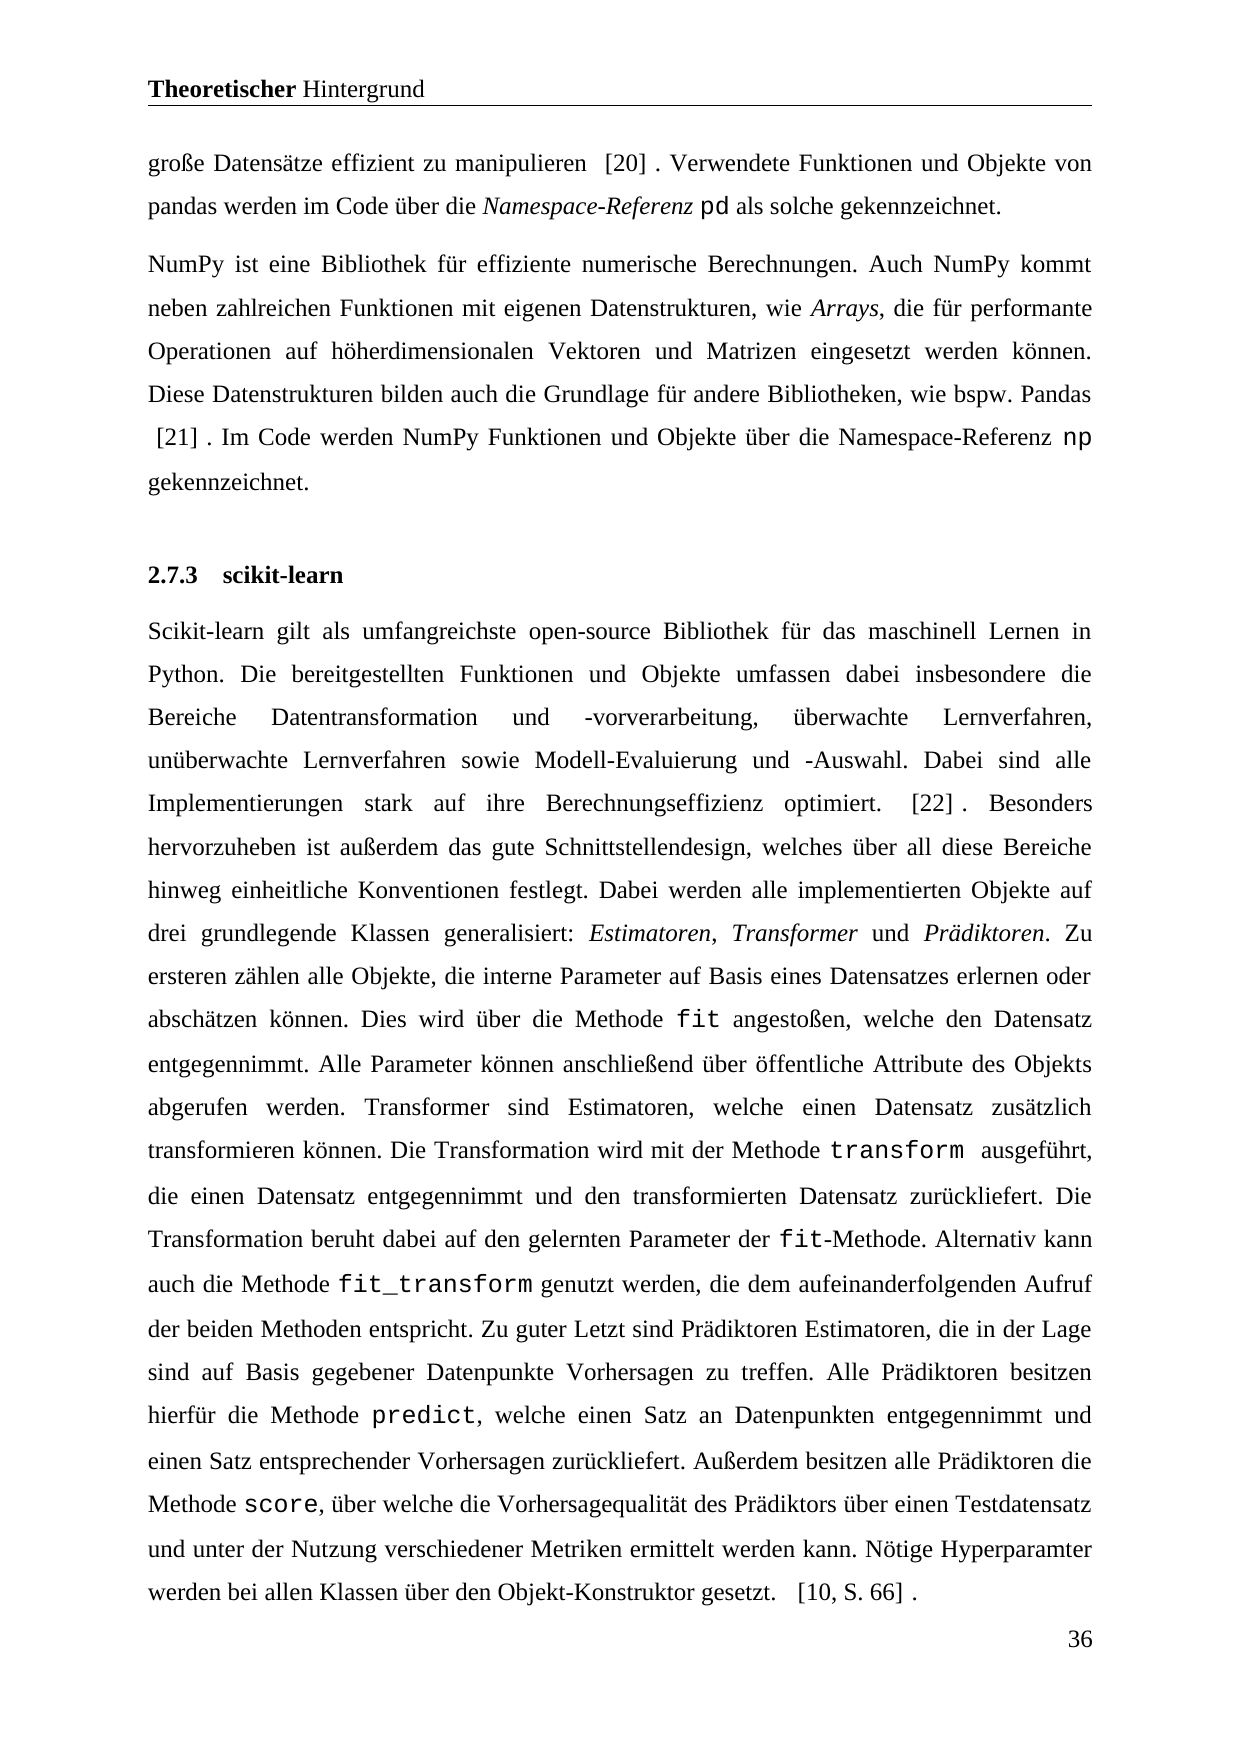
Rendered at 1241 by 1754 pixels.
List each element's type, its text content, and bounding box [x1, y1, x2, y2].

text NumPy ist eine Bibliothek für effiziente numerische Berechnungen. Auch NumPy kommt neben zahlreichen Funktionen mit eigenen Datenstrukturen, wie Arrays, die für performante Operationen auf höherdimensionalen Vektoren und Matrizen eingesetzt werden können. Diese Datenstrukturen bilden auch die Grundlage für andere Bibliotheken, wie bspw. Pandas . Im Code werden NumPy Funktionen und Objekte über die Namespace-Referenz np gekennzeichnet. [148, 249, 1092, 496]
subtitle scikit-learn [148, 560, 1092, 589]
text Scikit-learn gilt als umfangreichste open-source Bibliothek für das maschinell Lernen in Python. Die bereitgestellten Funktionen und Objekte umfassen dabei insbesondere die Bereiche Datentransformation und -vorverarbeitung, überwachte Lernverfahren, unüberwachte Lernverfahren sowie Modell-Evaluierung und -Auswahl. Dabei sind alle Implementierungen stark auf ihre Berechnungseffizienz optimiert. . Besonders hervorzuheben ist außerdem das gute Schnittstellendesign, welches über all diese Bereiche hinweg einheitliche Konventionen festlegt. Dabei werden alle implementierten Objekte auf drei grundlegende Klassen generalisiert: Estimatoren, Transformer und Prädiktoren. Zu ersteren zählen alle Objekte, die interne Parameter auf Basis eines Datensatzes erlernen oder abschätzen können. Dies wird über die Methode fit angestoßen, welche den Datensatz entgegennimmt. Alle Parameter können anschließend über öffentliche Attribute des Objekts abgerufen werden. Transformer sind Estimatoren, welche einen Datensatz zusätzlich transformieren können. Die Transformation wird mit der Methode transform ausgeführt, die einen Datensatz entgegennimmt und den transformierten Datensatz zurückliefert. Die Transformation beruht dabei auf den gelernten Parameter der fit-Methode. Alternativ kann auch die Methode fit_transform genutzt werden, die dem aufeinanderfolgenden Aufruf der beiden Methoden entspricht. Zu guter Letzt sind Prädiktoren Estimatoren, die in der Lage sind auf Basis gegebener Datenpunkte Vorhersagen zu treffen. Alle Prädiktoren besitzen hierfür die Methode predict, welche einen Satz an Datenpunkten entgegennimmt und einen Satz entsprechender Vorhersagen zurückliefert. Außerdem besitzen alle Prädiktoren die Methode score, über welche die Vorhersagequalität des Prädiktors über einen Testdatensatz und unter der Nutzung verschiedener Metriken ermittelt werden kann. Nötige Hyperparamter werden bei allen Klassen über den Objekt-Konstruktor gesetzt. . [148, 616, 1092, 1606]
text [148, 148, 1092, 222]
